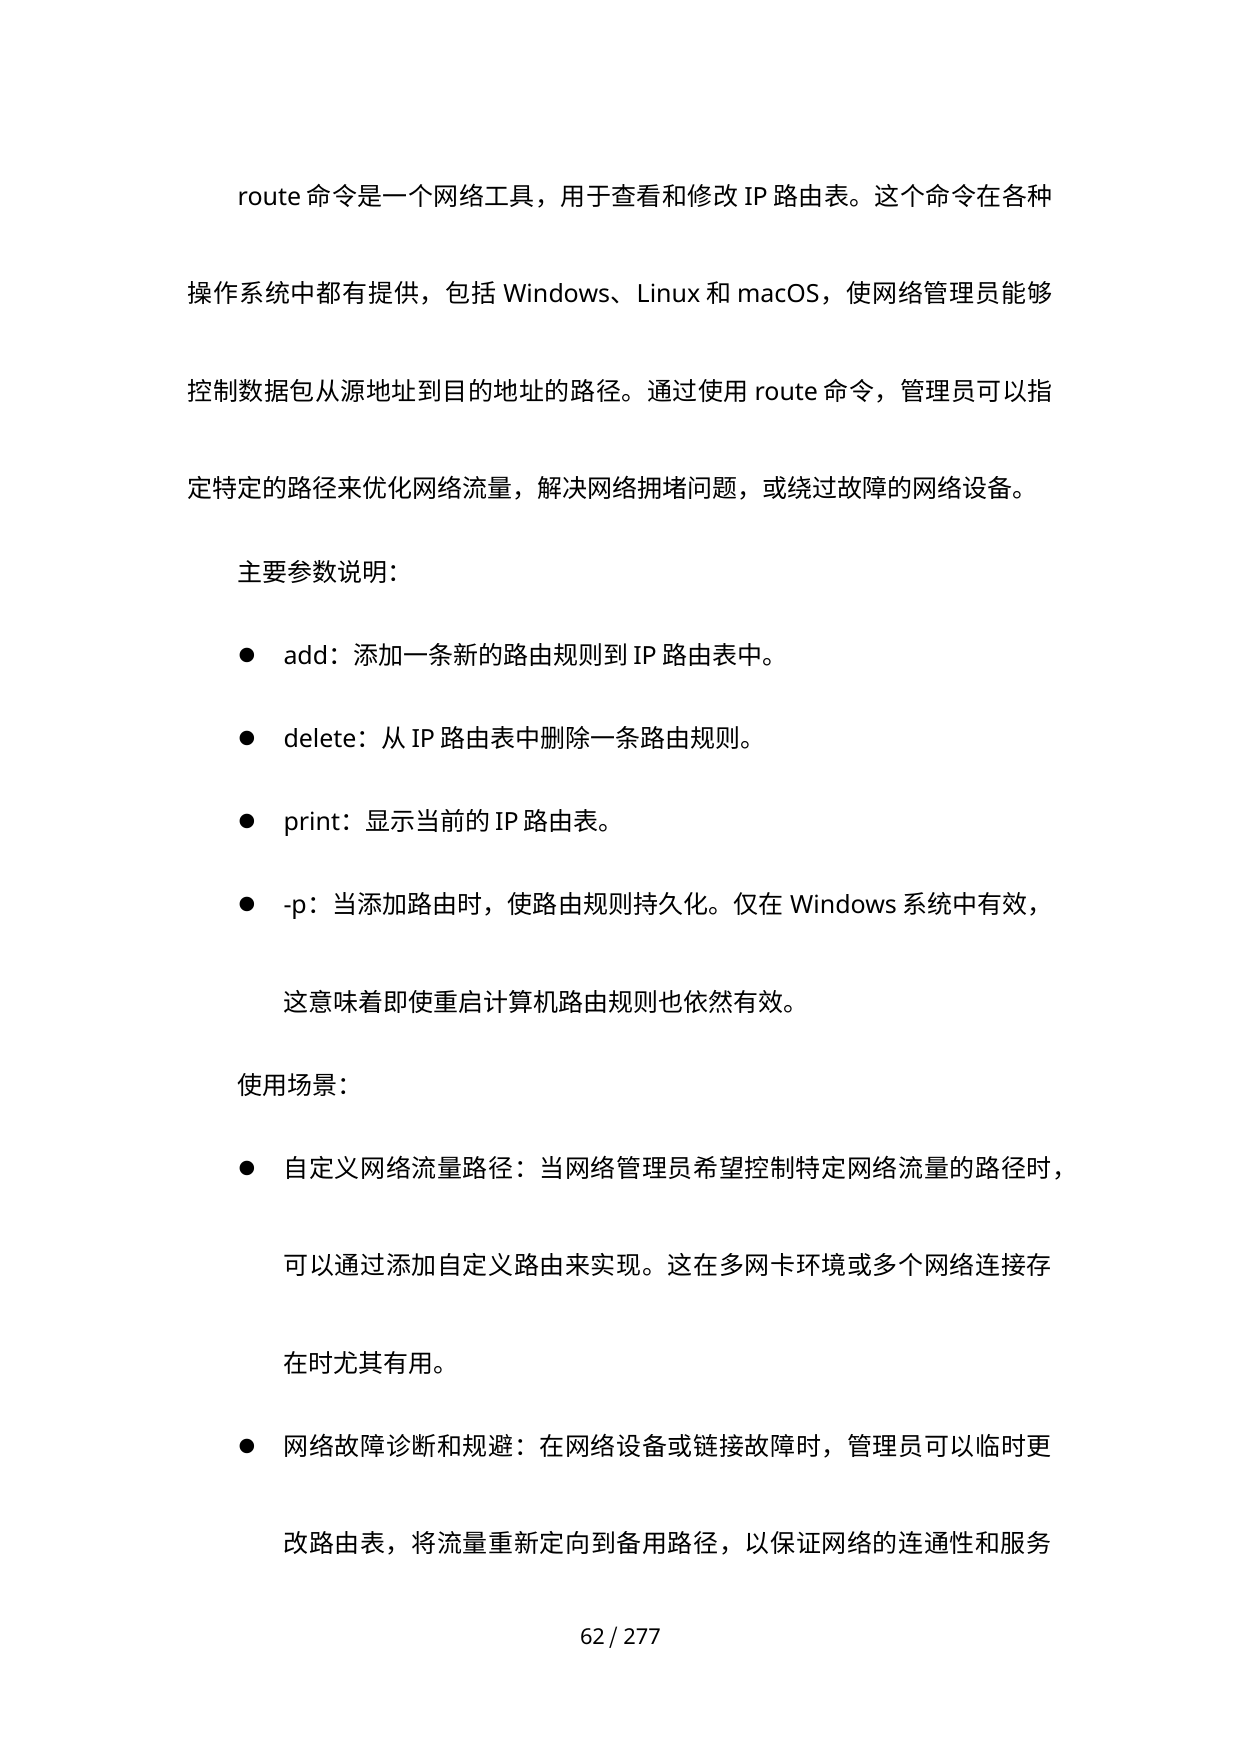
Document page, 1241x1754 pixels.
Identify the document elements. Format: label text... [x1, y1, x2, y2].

text 主要参数说明： [187, 538, 1053, 603]
text route命令是一个网络工具，用于查看和修改IP路由表。这个命令在各种操作系统中都有提供，包括Windows、Linux和macOS，使网络管理员能够控制数据包从源地址到目的地址的路径。通过使用route命令，管理员可以指定特定的路径来优化网络流量，解决网络拥堵问题，或绕过故障的网络设备。 [187, 162, 1053, 519]
list delete：从IP路由表中删除一条路由规则。 [237, 704, 1053, 769]
list print：显示当前的IP路由表。 [237, 787, 1053, 852]
list add：添加一条新的路由规则到IP路由表中。 [237, 621, 1053, 686]
text 使用场景： [187, 1051, 1053, 1116]
list 自定义网络流量路径：当网络管理员希望控制特定网络流量的路径时，可以通过添加自定义路由来实现。这在多网卡环境或多个网络连接存在时尤其有用。 [237, 1134, 1053, 1394]
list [237, 1412, 1053, 1574]
list -p：当添加路由时，使路由规则持久化。仅在Windows系统中有效，这意味着即使重启计算机路由规则也依然有效。 [237, 870, 1053, 1033]
